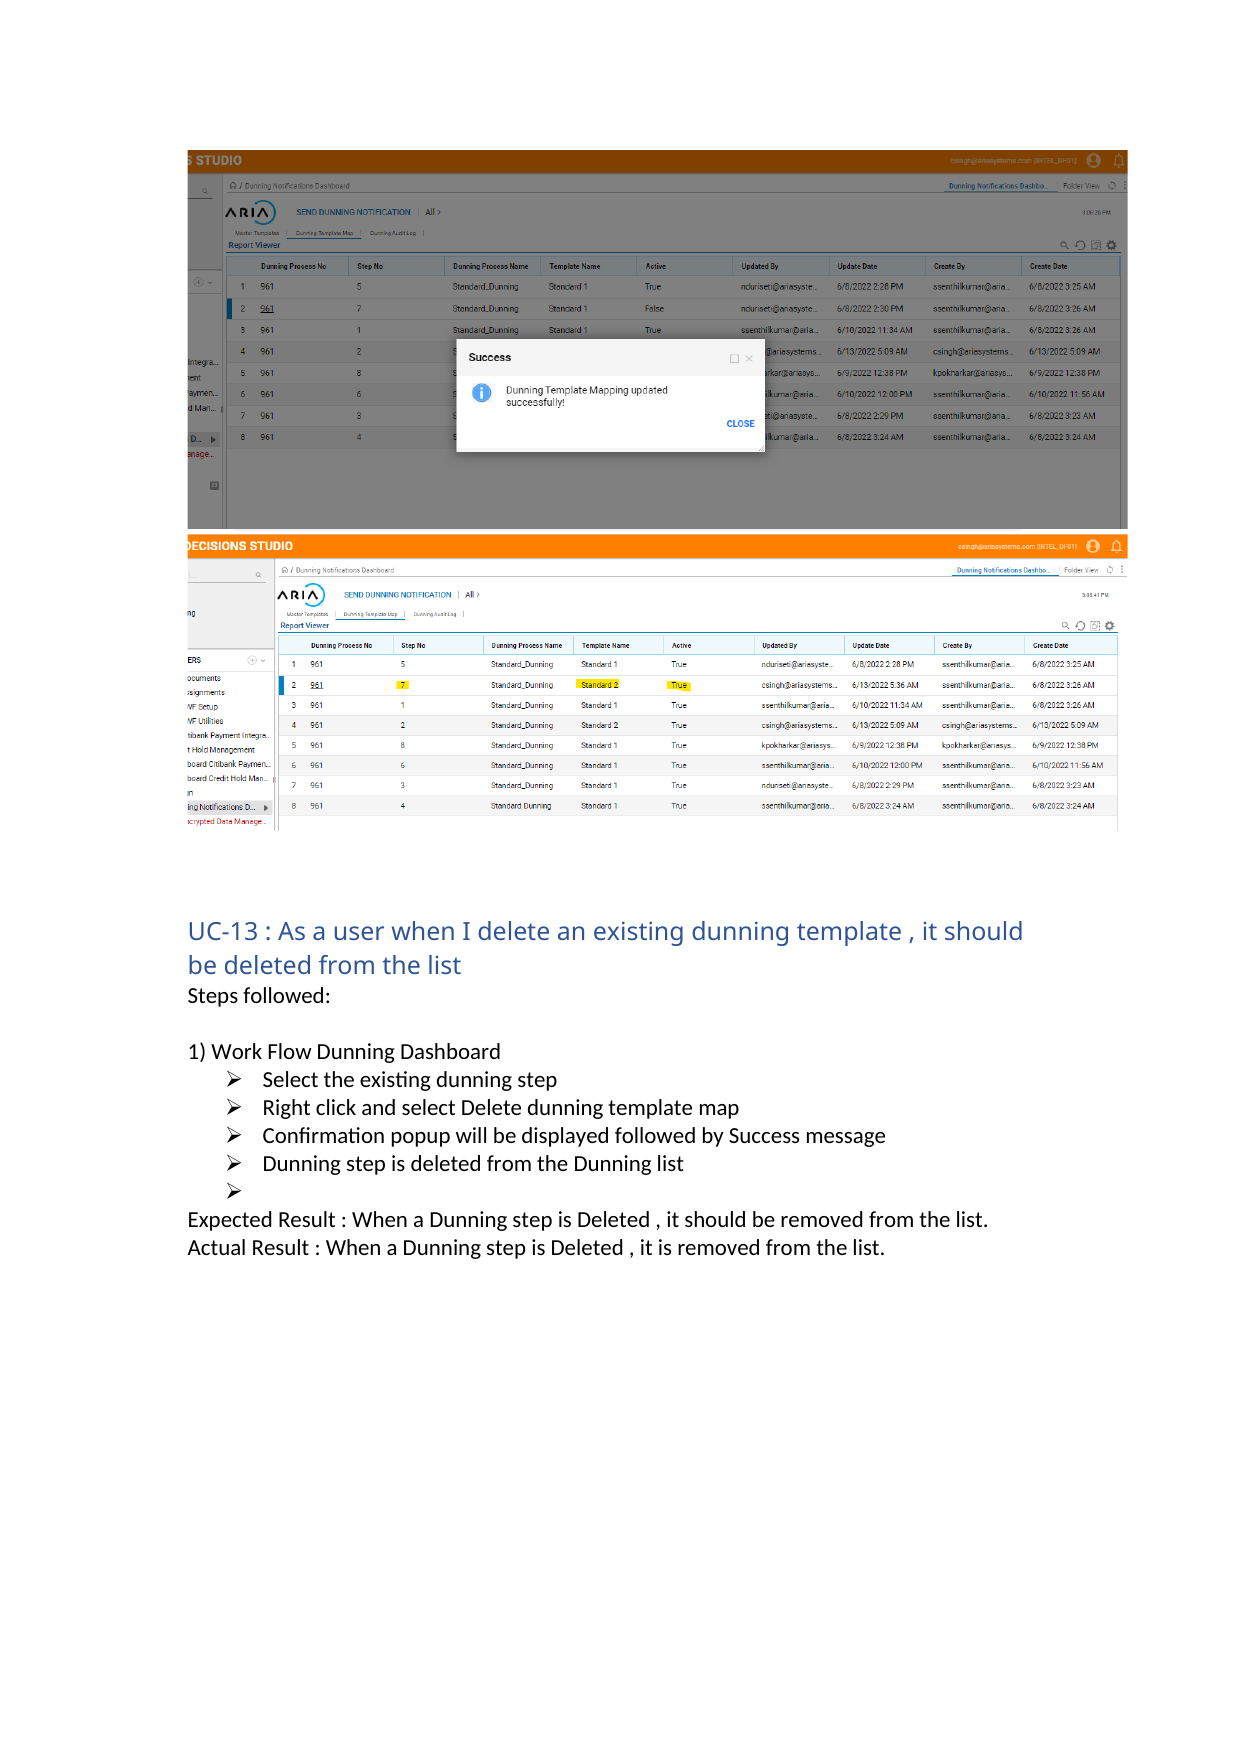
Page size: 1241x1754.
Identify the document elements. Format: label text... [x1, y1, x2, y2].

list Select the existing dunning step [225, 1065, 1053, 1093]
subtitle UC-13 : As a user when I delete an existing dunning template , it should be deleted from the list [187, 913, 1053, 981]
text Steps followed: [187, 981, 1053, 1009]
list Confirmation popup will be displayed followed by Success message [225, 1121, 1053, 1149]
list Dunning step is deleted from the Dunning list [225, 1149, 1053, 1177]
list Right click and select Delete dunning template map [225, 1093, 1053, 1121]
picture [187, 150, 1128, 831]
text Expected Result : When a Dunning step is Deleted , it should be removed from the list. [187, 1206, 1053, 1233]
text Actual Result : When a Dunning step is Deleted , it is removed from the list. [187, 1233, 1053, 1262]
text 1) Work Flow Dunning Dashboard [187, 1037, 1053, 1065]
